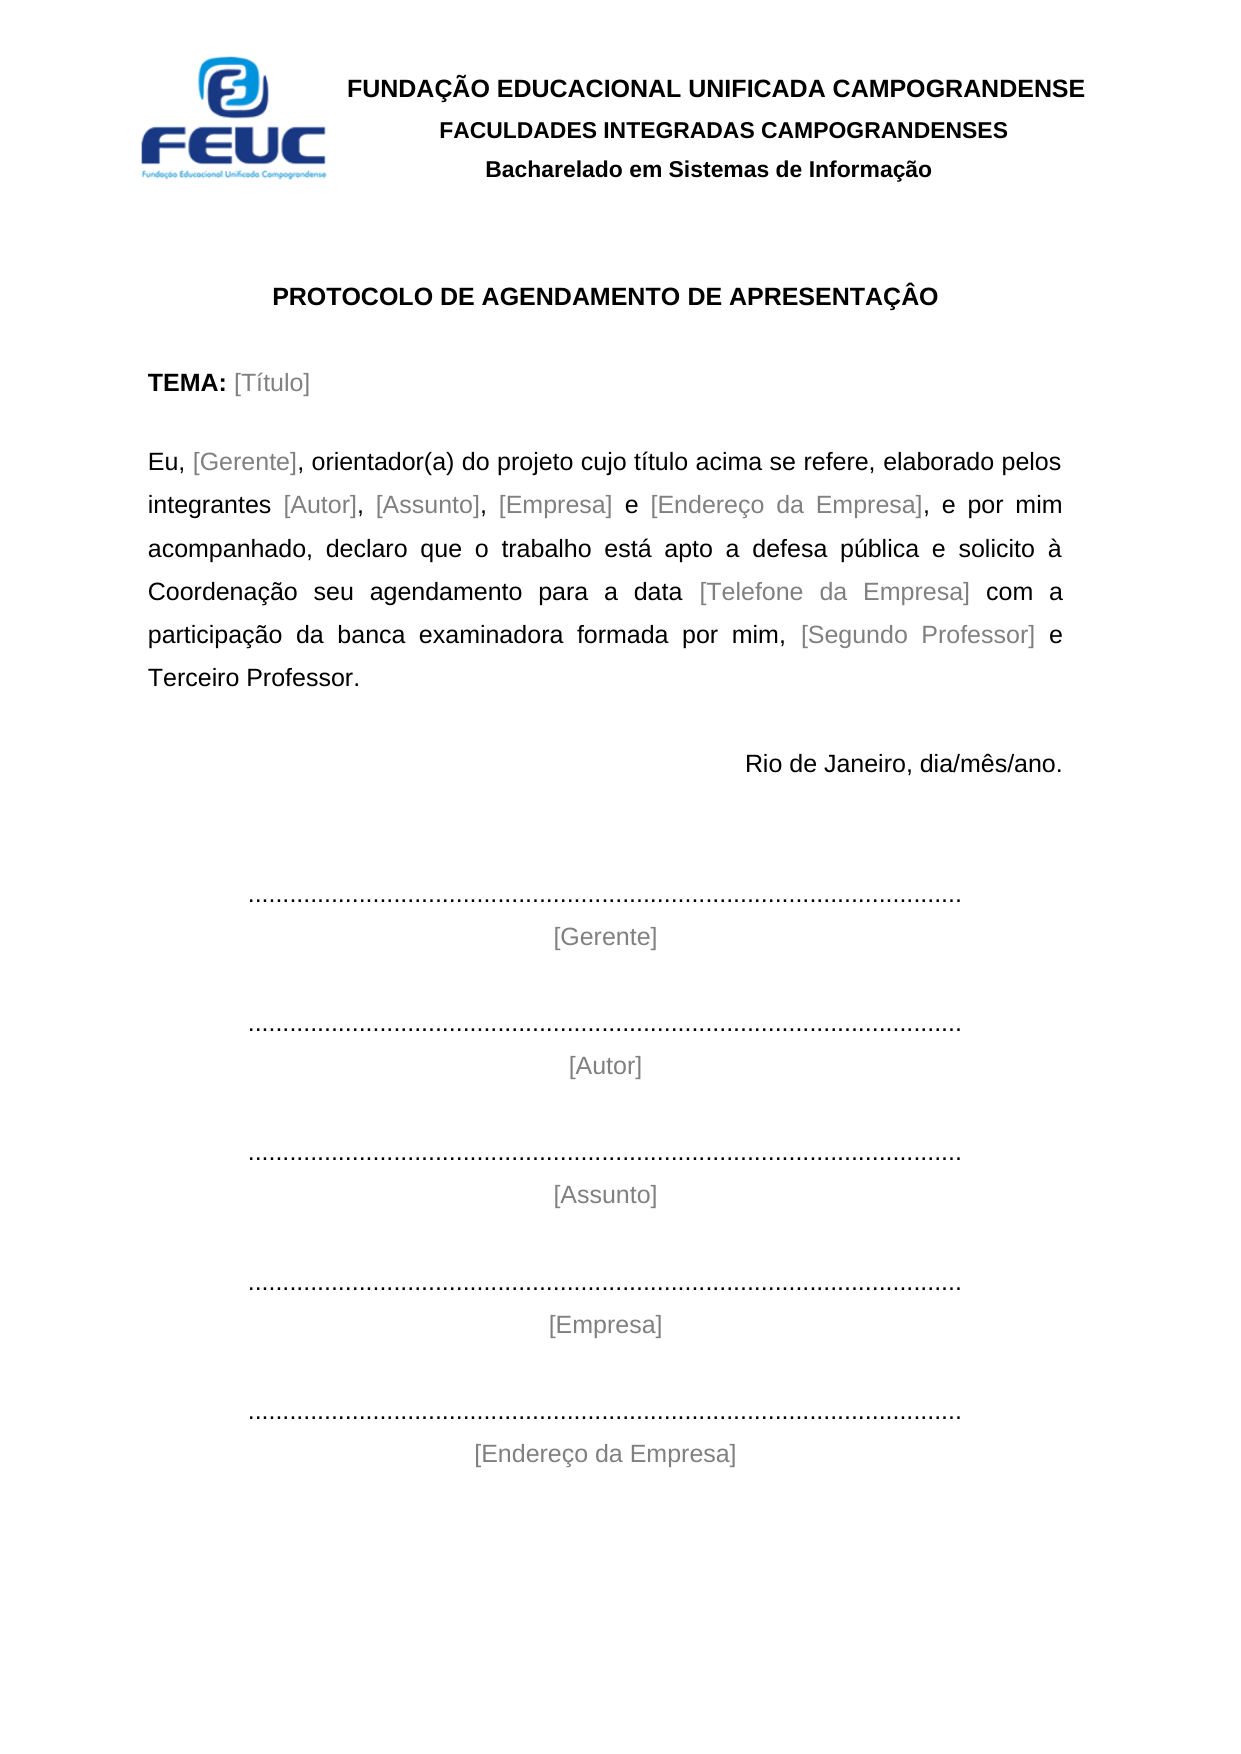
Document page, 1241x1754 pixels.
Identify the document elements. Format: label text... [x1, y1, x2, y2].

text [Assunto] [148, 1181, 1063, 1209]
text Rio de Janeiro, dia/mês/ano. [148, 749, 1063, 778]
text [Empresa] [148, 1310, 1063, 1339]
text ....................................................................................................... [148, 1137, 1063, 1166]
text ....................................................................................................... [148, 1008, 1063, 1037]
text TEMA: [Título] [148, 368, 1063, 397]
text Eu, [Gerente], orientador(a) do projeto cujo título acima se refere, elaborado pelos integrantes [Autor], [Assunto], [Empresa] e [Endereço da Empresa], e por mim acompanhado, declaro que o trabalho está apto a defesa pública e solicito à Coordenação seu agendamento para a data [Telefone da Empresa] com a participação da banca examinadora formada por mim, [Segundo Professor] e Terceiro Professor. [148, 447, 1063, 692]
text ....................................................................................................... [148, 879, 1063, 907]
text ....................................................................................................... [148, 1396, 1063, 1425]
text [Gerente] [148, 922, 1063, 951]
text PROTOCOLO DE AGENDAMENTO DE APRESENTAÇÂO [148, 282, 1063, 311]
picture [139, 43, 328, 192]
text [Endereço da Empresa] [148, 1439, 1063, 1468]
text ....................................................................................................... [148, 1267, 1063, 1296]
text [Autor] [148, 1051, 1063, 1080]
